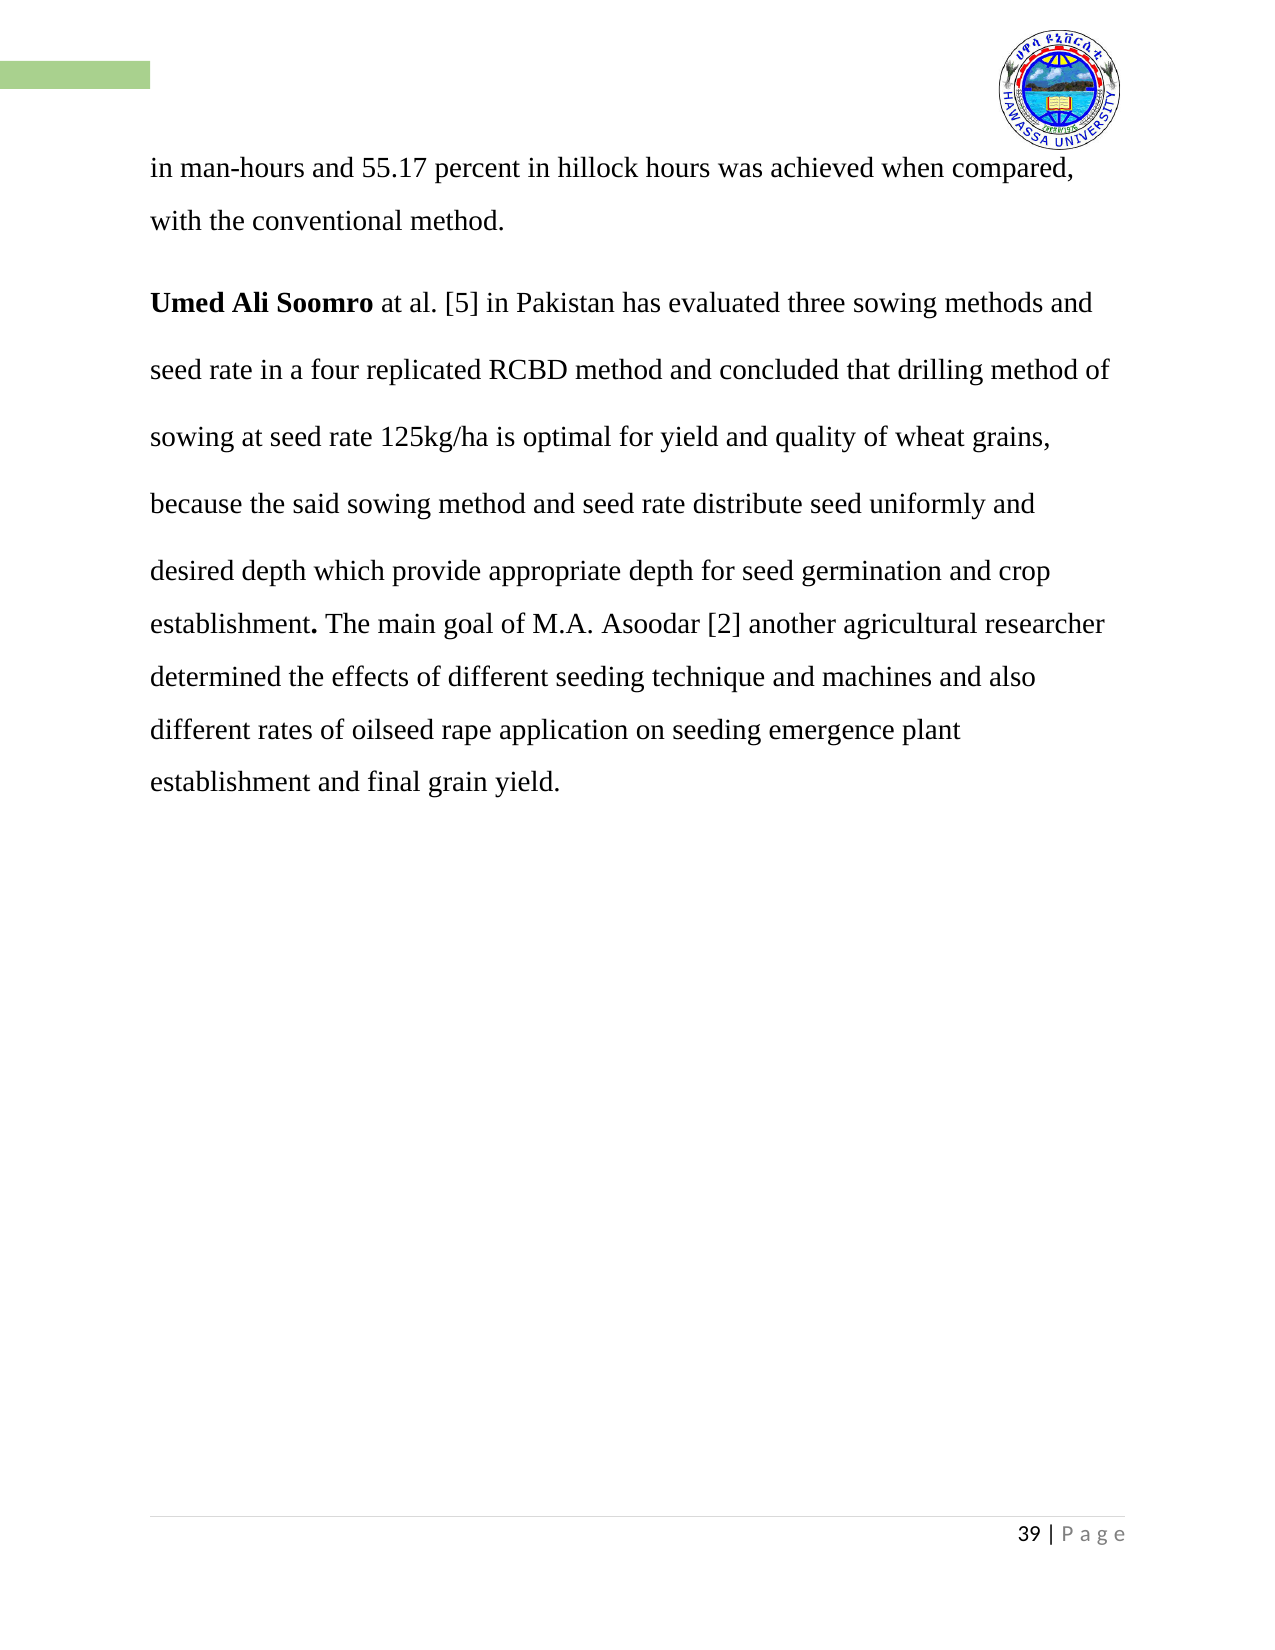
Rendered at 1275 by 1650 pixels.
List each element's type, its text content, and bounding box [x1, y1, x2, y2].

text different rates of oilseed rape application on seeding emergence plant [150, 712, 1125, 745]
text in man-hours and 55.17 percent in hillock hours was achieved when compared, [150, 150, 1125, 183]
text determined the effects of different seeding technique and machines and also [150, 659, 1125, 692]
text with the conventional method. [150, 203, 1125, 267]
text desired depth which provide appropriate depth for seed germination and crop [150, 553, 1125, 587]
text Umed Ali Soomro at al. [5] in Pakistan has evaluated three sowing methods and [150, 285, 1125, 319]
text sowing at seed rate 125kg/ha is optimal for yield and quality of wheat grains, [150, 419, 1125, 453]
text seed rate in a four replicated RCBD method and concluded that drilling method of [150, 352, 1125, 386]
text establishment and final grain yield. [150, 764, 1125, 798]
text establishment. The main goal of M.A. Asoodar [2] another agricultural researcher [150, 606, 1125, 640]
text because the said sowing method and seed rate distribute seed uniformly and [150, 486, 1125, 520]
picture [998, 30, 1122, 150]
